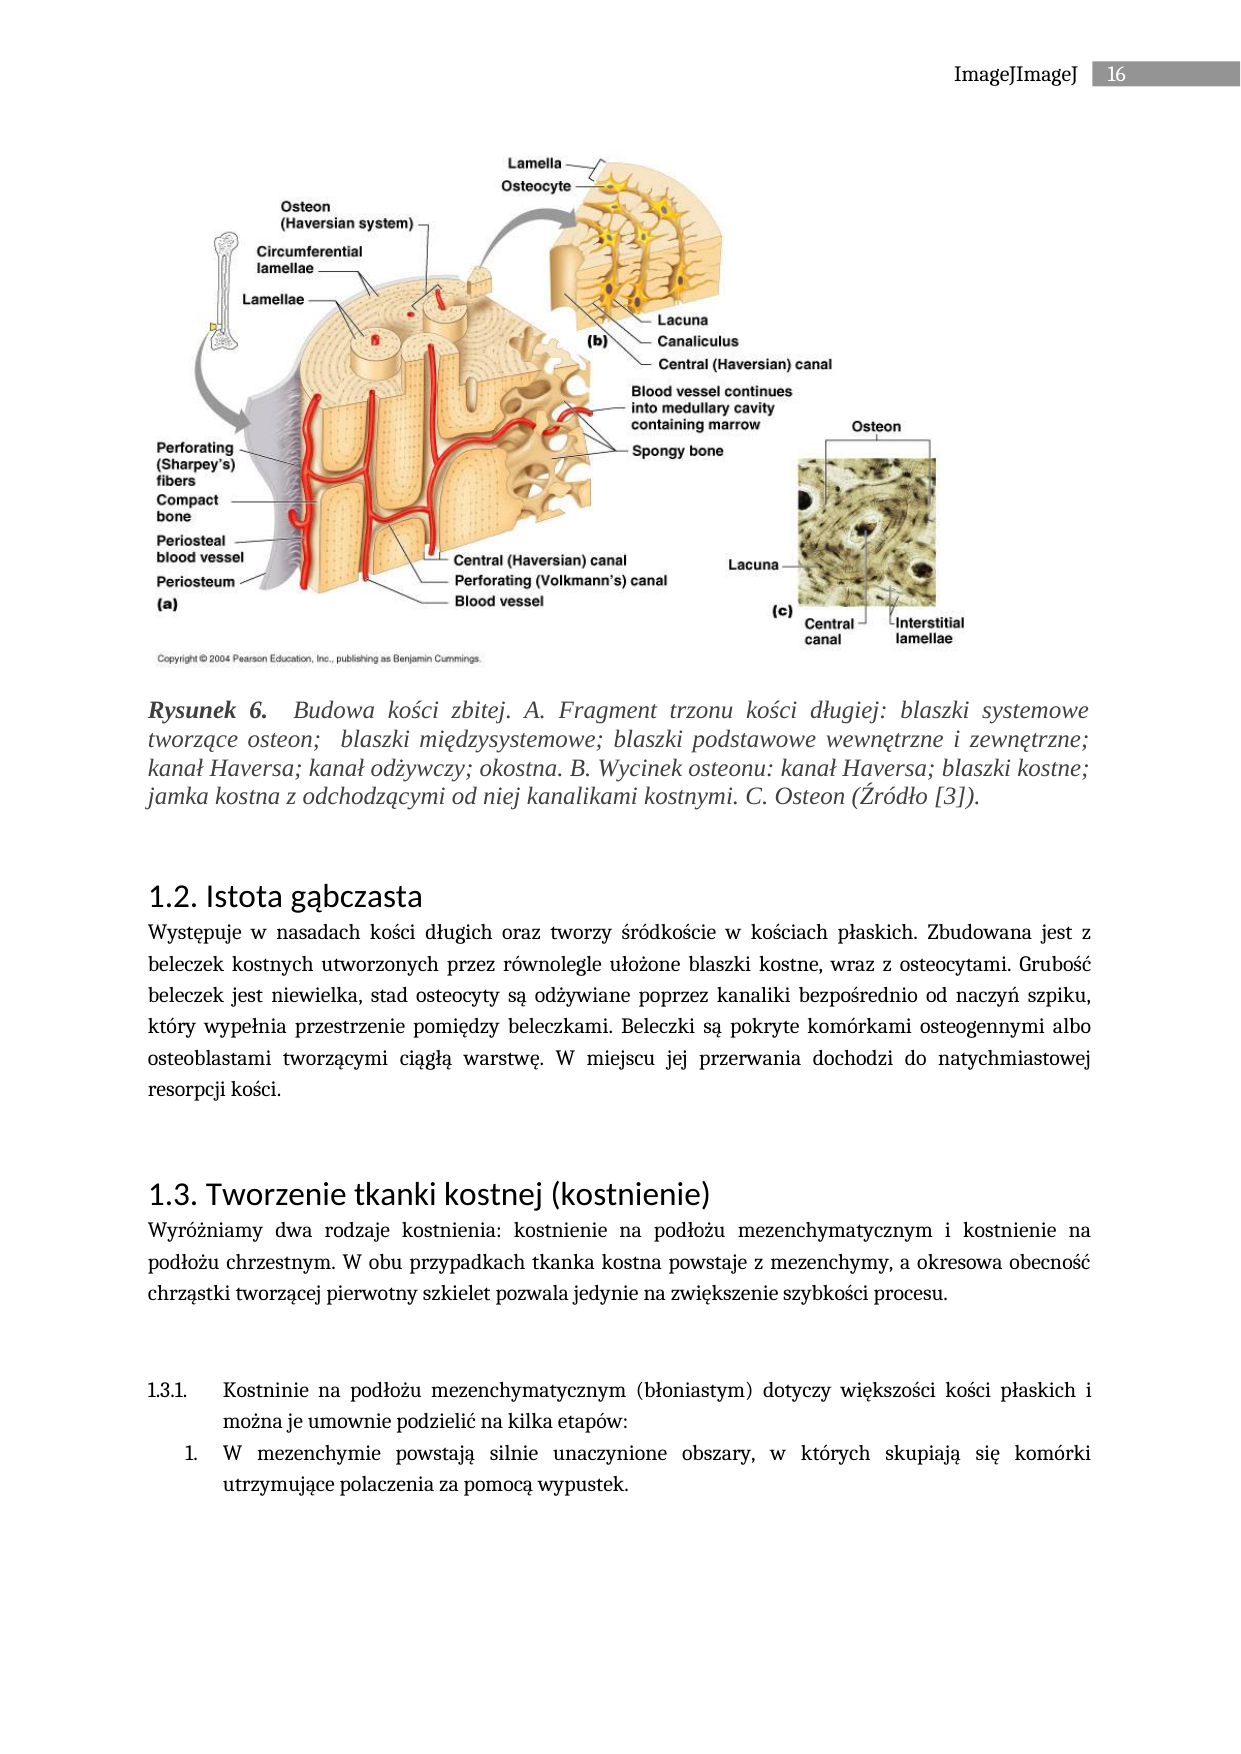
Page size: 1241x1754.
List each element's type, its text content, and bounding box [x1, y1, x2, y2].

picture [147, 147, 973, 673]
list W mezenchymie powstają silnie unaczynione obszary, w których skupiają się komórki utrzymujące polaczenia za pomocą wypustek. [185, 1440, 1092, 1497]
text Występuje w nasadach kości długich oraz tworzy śródkoście w kościach płaskich. Zbudowana jest z beleczek kostnych utworzonych przez równolegle ułożone blaszki kostne, wraz z osteocytami. Grubość beleczek jest niewielka, stad osteocyty są odżywiane poprzez kanaliki bezpośrednio od naczyń szpiku, który wypełnia przestrzenie pomiędzy beleczkami. Beleczki są pokryte komórkami osteogennymi albo osteoblastami tworzącymi ciągłą warstwę. W miejscu jej przerwania dochodzi do natychmiastowej resorpcji kości. [148, 920, 1092, 1102]
text Wyróżniamy dwa rodzaje kostnienia: kostnienie na podłożu mezenchymatycznym i kostnienie na podłożu chrzestnym. W obu przypadkach tkanka kostna powstaje z mezenchymy, a okresowa obecność chrząstki tworzącej pierwotny szkielet pozwala jedynie na zwiększenie szybkości procesu. [148, 1218, 1092, 1306]
list Kostninie na podłożu mezenchymatycznym (błoniastym) dotyczy większości kości płaskich i można je umownie podzielić na kilka etapów: [148, 1377, 1092, 1434]
text Rysunek 6. Budowa kości zbitej. A. Fragment trzonu kości długiej: blaszki systemowe tworzące osteon; blaszki międzysystemowe; blaszki podstawowe wewnętrzne i zewnętrzne; kanał Haversa; kanał odżywczy; okostna. B. Wycinek osteonu: kanał Haversa; blaszki kostne; jamka kostna z odchodzącymi od niej kanalikami kostnymi. C. Osteon (Źródło [3]). [148, 695, 1092, 810]
subtitle 1.3. Tworzenie tkanki kostnej (kostnienie) [148, 1173, 1092, 1214]
subtitle 1.2. Istota gąbczasta [148, 875, 1092, 916]
